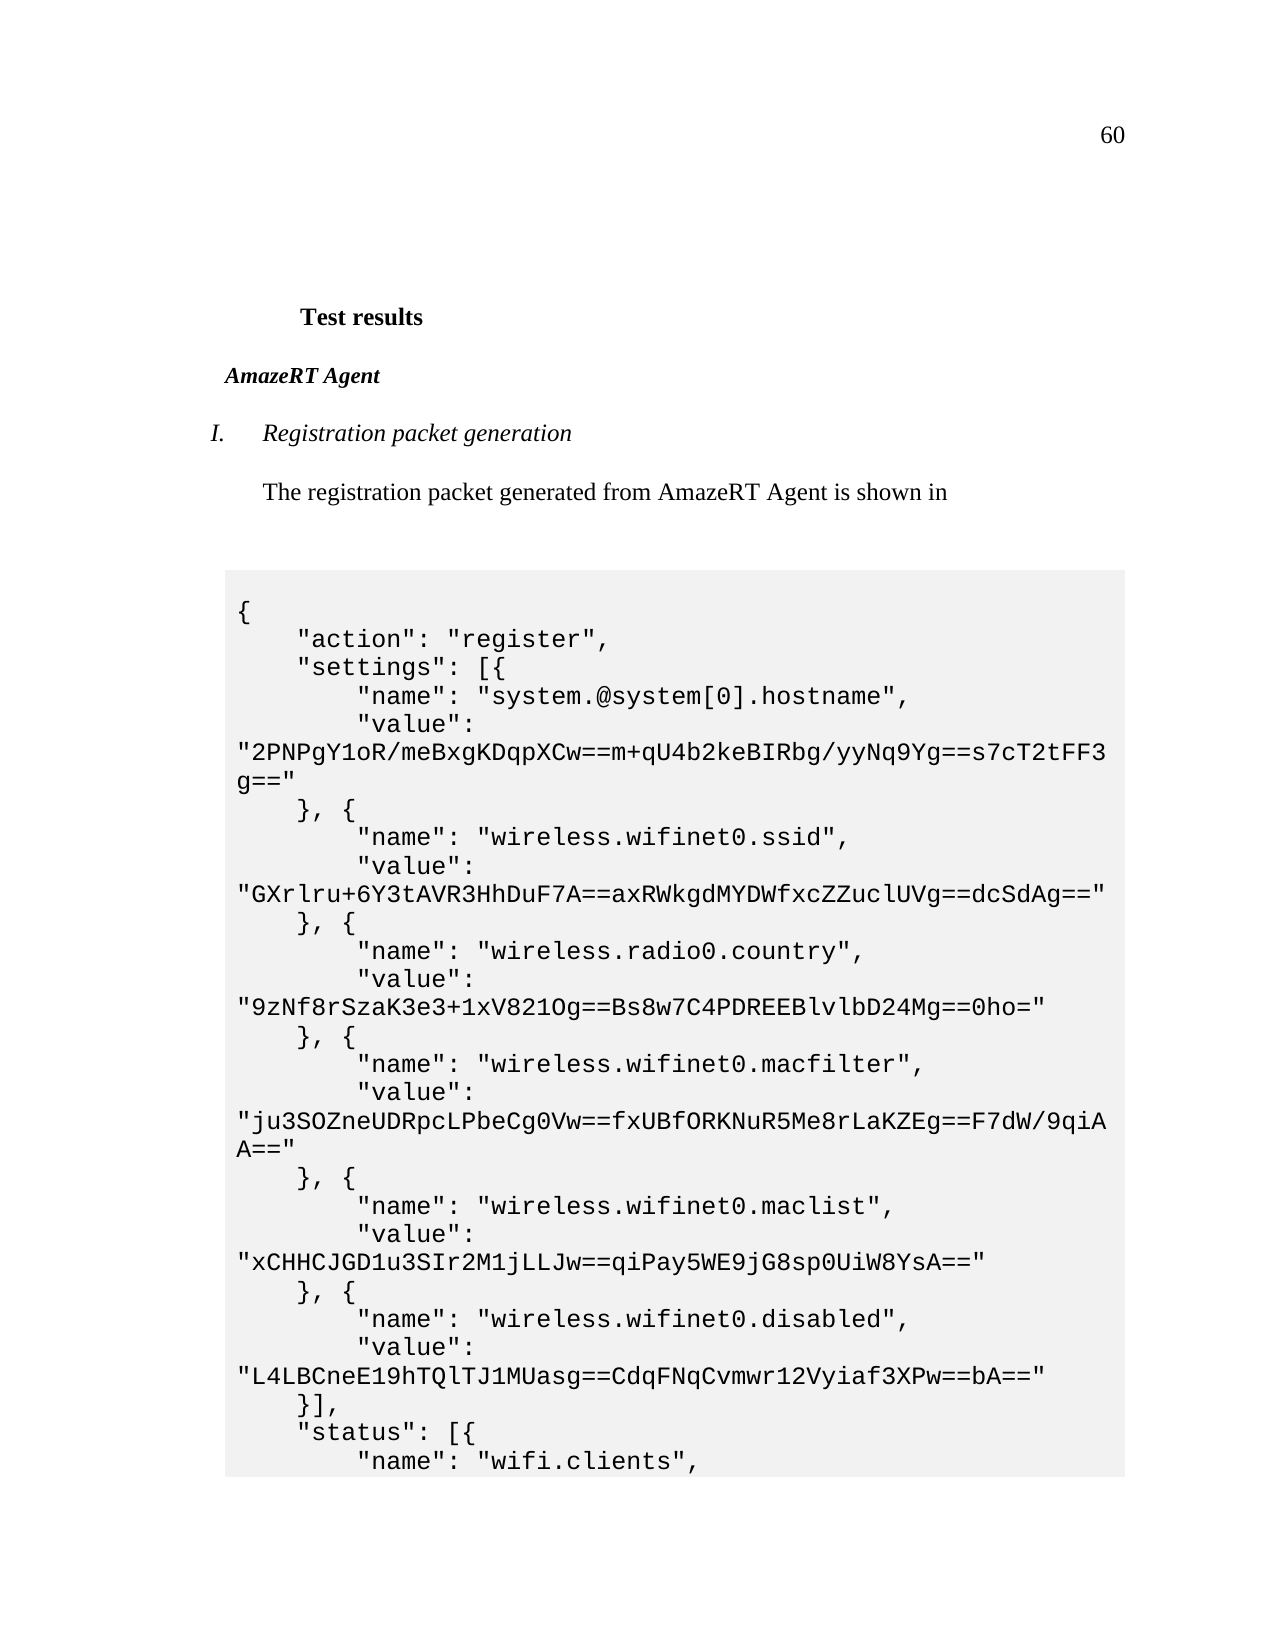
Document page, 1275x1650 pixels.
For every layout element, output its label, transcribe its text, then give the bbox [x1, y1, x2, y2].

list The registration packet generated from AmazeRT Agent is shown in [225, 453, 1125, 512]
subtitle AmazeRT Agent [225, 337, 1125, 395]
list Registration packet generation [225, 395, 1125, 453]
subtitle Test results [225, 278, 1125, 337]
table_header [225, 570, 1125, 1477]
